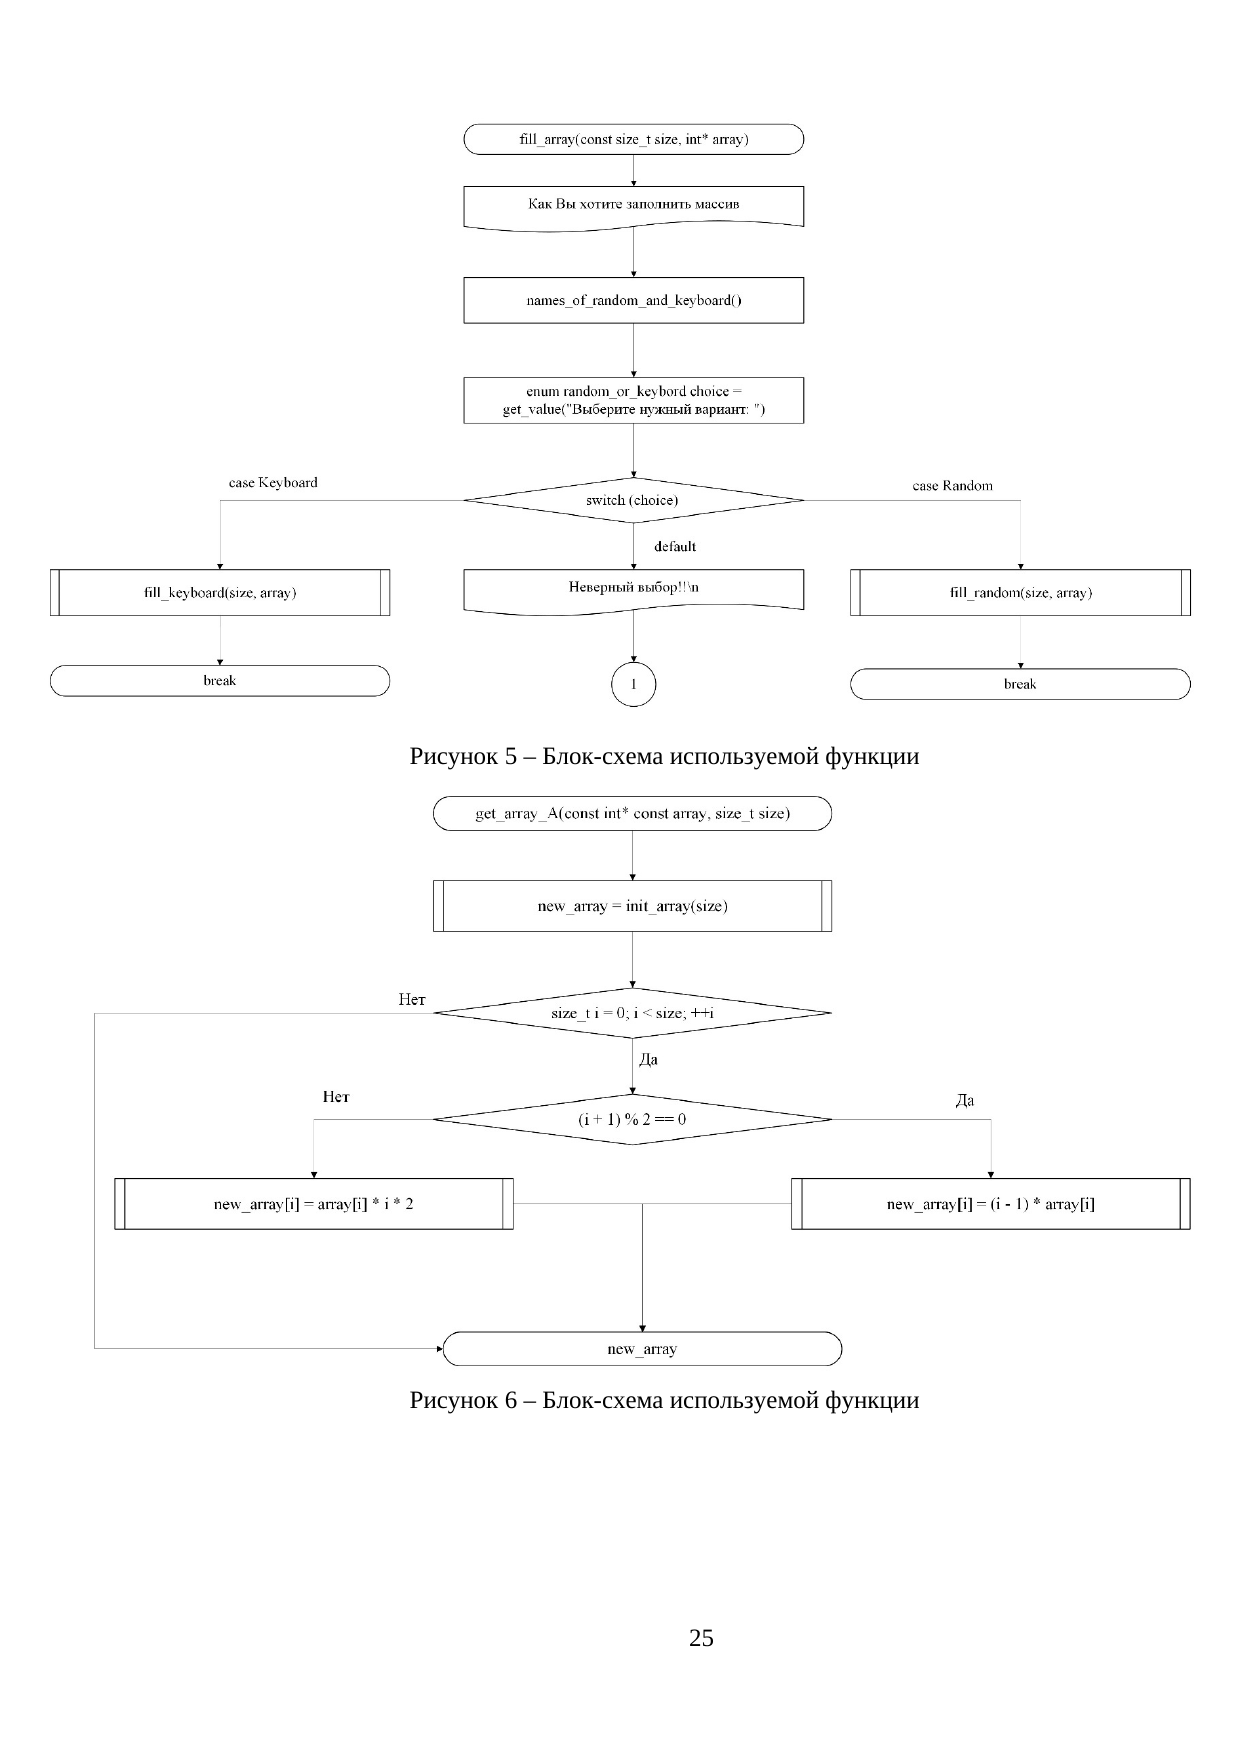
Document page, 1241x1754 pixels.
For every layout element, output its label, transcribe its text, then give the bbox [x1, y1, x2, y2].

text Рисунок 5 – Блок-схема используемой функции [177, 741, 1152, 770]
picture [44, 118, 1196, 712]
text Рисунок 6 – Блок-схема используемой функции [177, 1386, 1152, 1414]
picture [88, 790, 1196, 1372]
